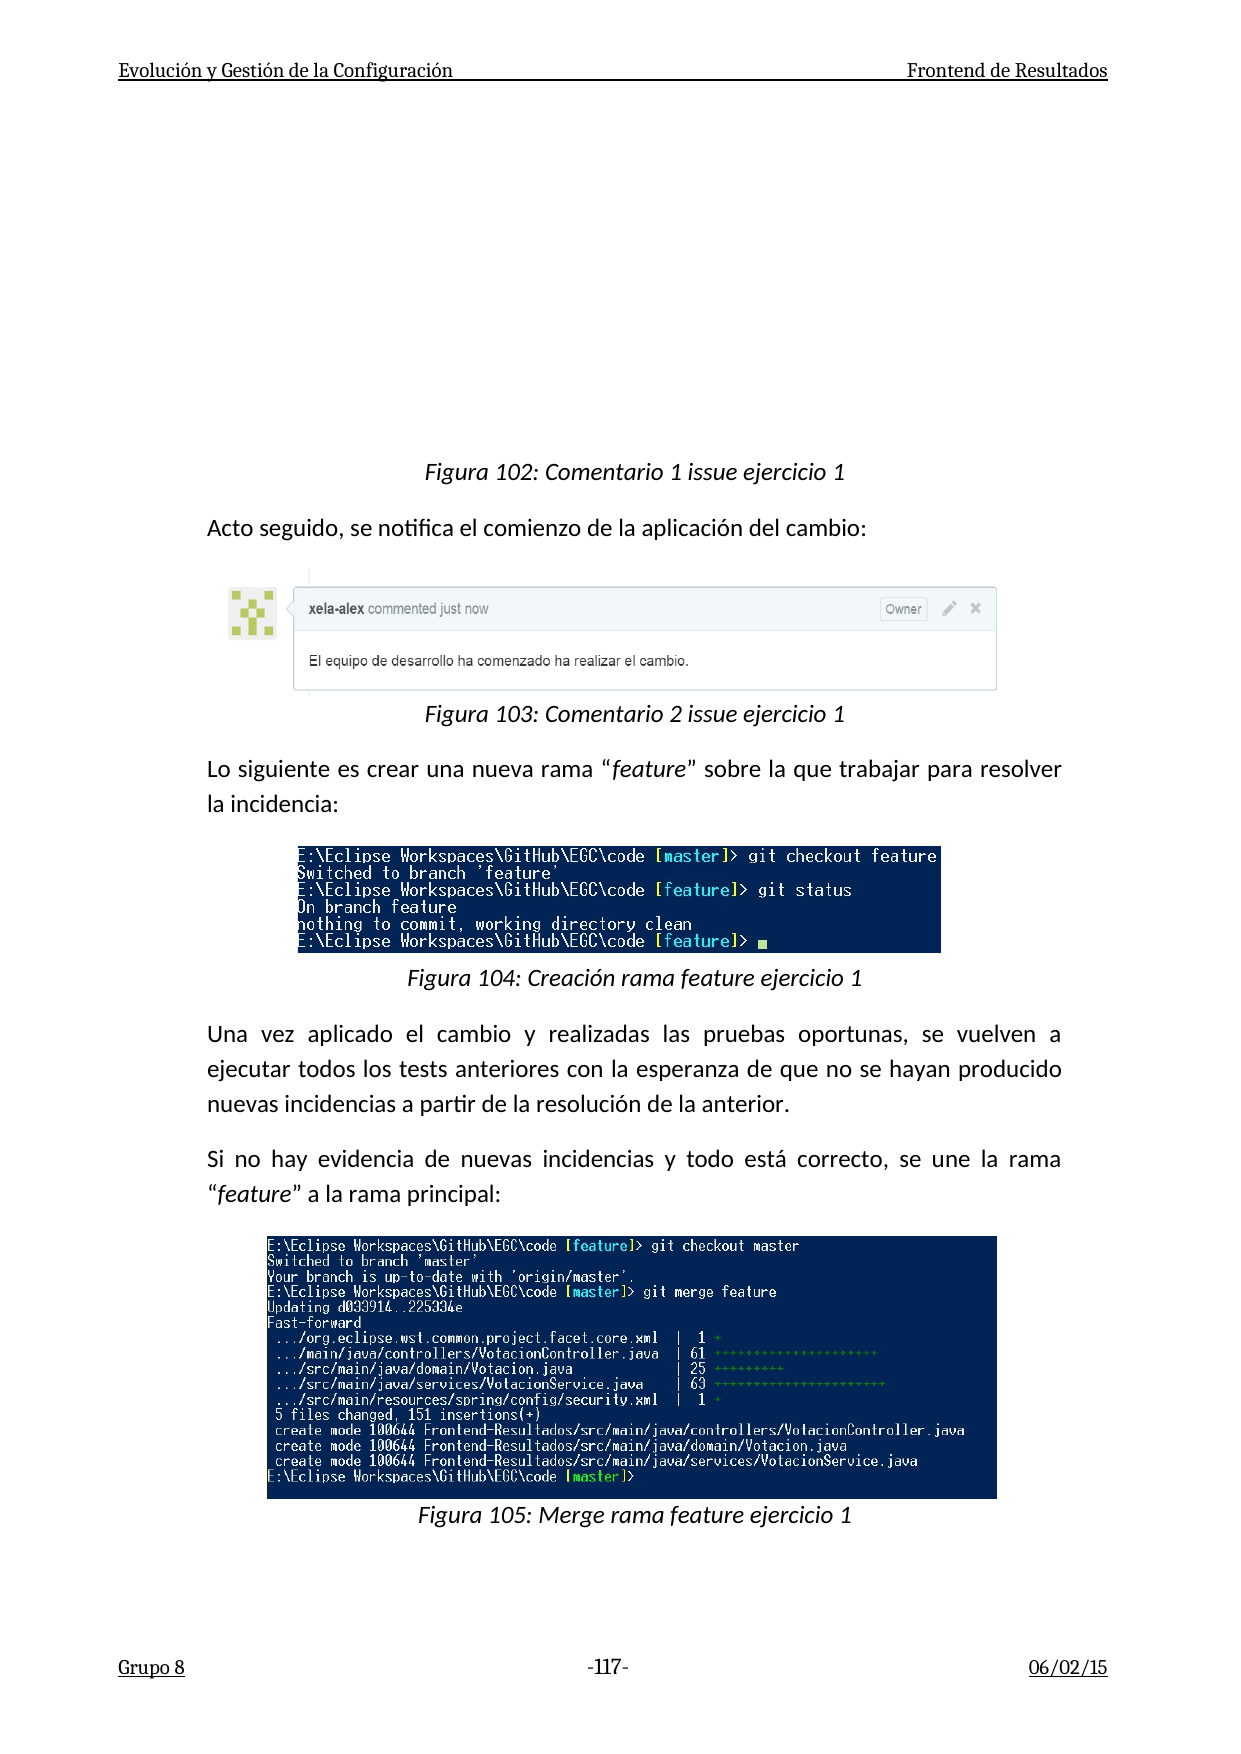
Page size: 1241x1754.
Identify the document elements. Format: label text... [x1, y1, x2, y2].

text Figura 103: Comentario 2 issue ejercicio 1 [207, 698, 1063, 728]
text Una vez aplicado el cambio y realizadas las pruebas oportunas, se vuelven a ejecutar todos los tests anteriores con la esperanza de que no se hayan producido nuevas incidencias a partir de la resolución de la anterior. [207, 1018, 1063, 1118]
text Figura 105: Merge rama feature ejercicio 1 [207, 1499, 1063, 1530]
picture [209, 568, 1030, 696]
text Figura 104: Creación rama feature ejercicio 1 [207, 962, 1063, 992]
picture [267, 1236, 997, 1499]
text Lo siguiente es crear una nueva rama “feature” sobre la que trabajar para resolver la incidencia: [207, 754, 1063, 819]
picture [297, 846, 941, 953]
text Acto seguido, se notifica el comienzo de la aplicación del cambio: [207, 512, 1063, 543]
text Si no hay evidencia de nuevas incidencias y todo está correcto, se une la rama “feature” a la rama principal: [207, 1144, 1063, 1209]
text Figura 102: Comentario 1 issue ejercicio 1 [207, 456, 1063, 487]
